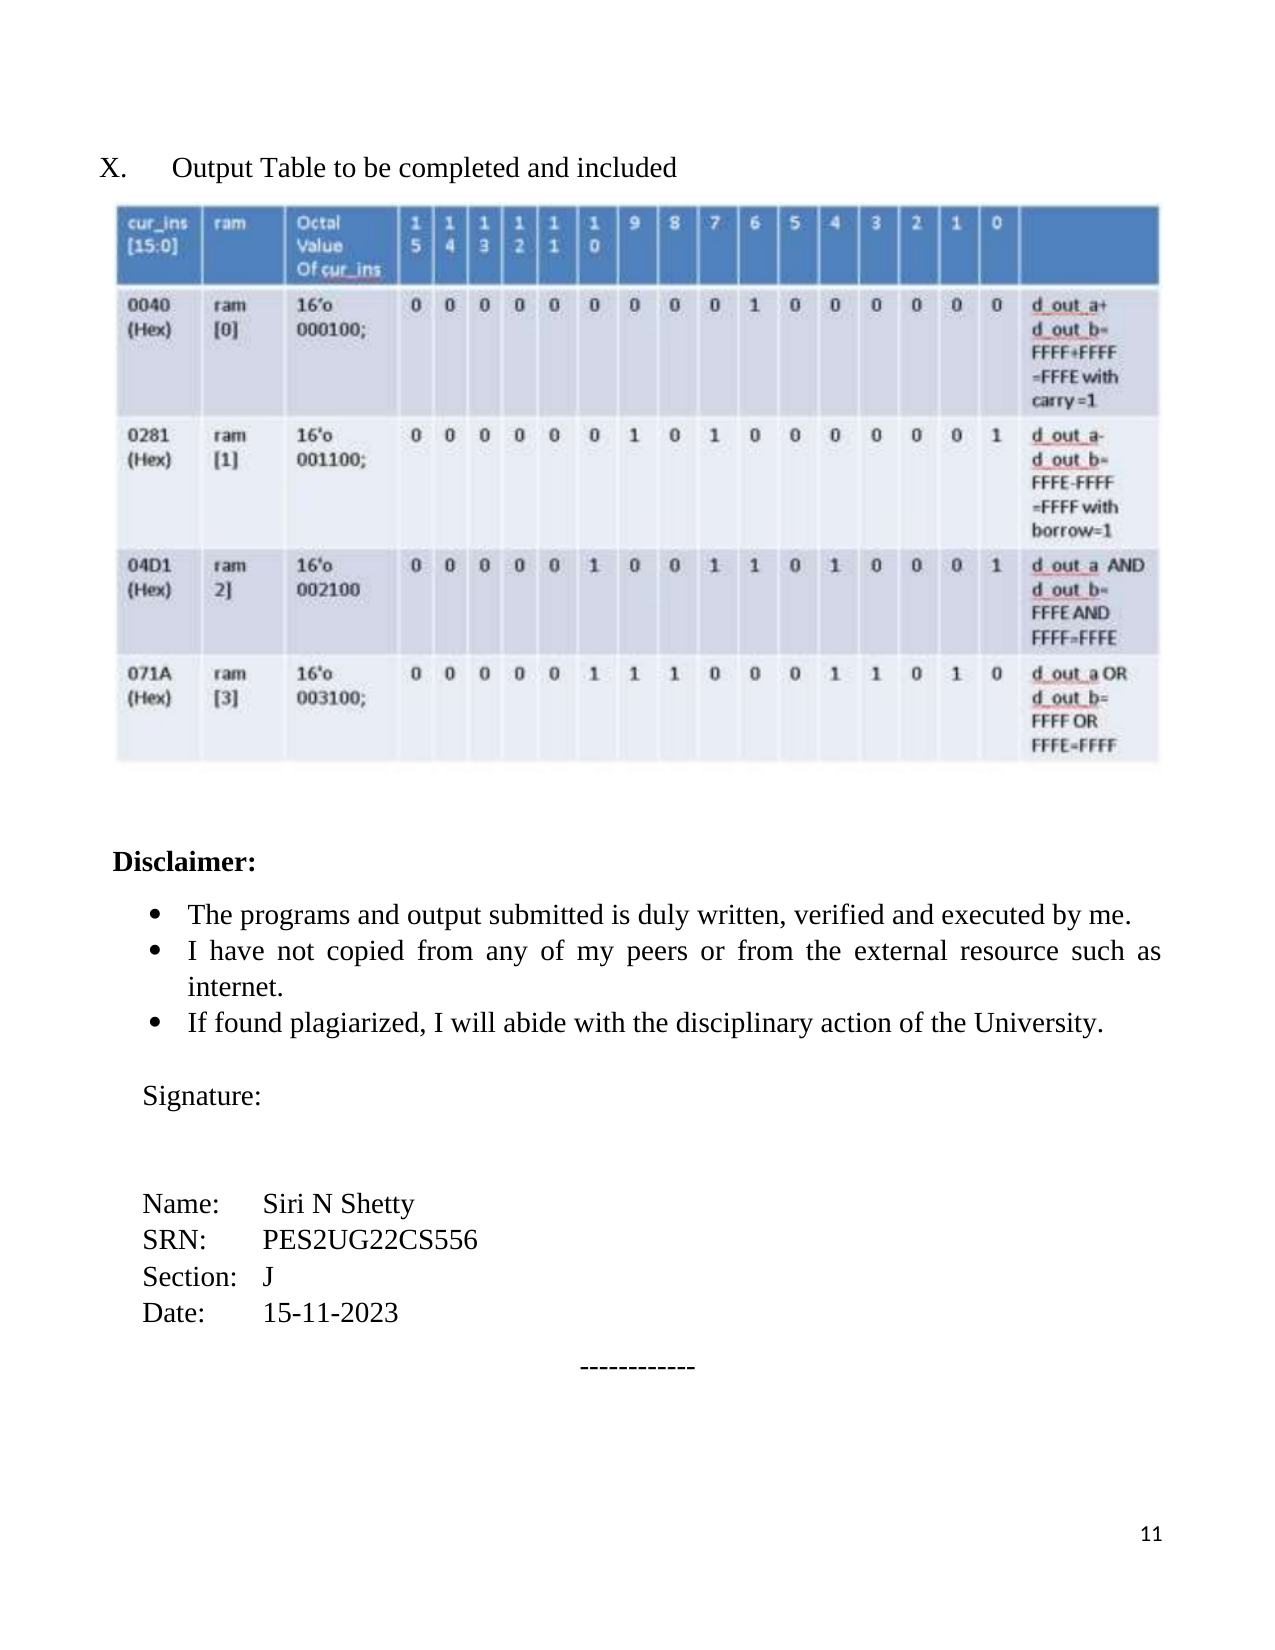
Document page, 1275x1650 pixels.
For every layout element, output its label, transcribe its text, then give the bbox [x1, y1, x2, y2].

list The programs and output submitted is duly written, verified and executed by me. [150, 897, 1162, 931]
list Signature: [142, 1078, 1162, 1111]
list Name: Siri N Shetty [142, 1186, 1162, 1220]
list Output Table to be completed and included [127, 150, 1162, 183]
list If found plagiarized, I will abide with the disciplinary action of the University. [150, 1006, 1162, 1039]
list SRN: PES2UG22CS556 [142, 1222, 1162, 1256]
list I have not copied from any of my peers or from the external resource such as internet. [150, 933, 1162, 1003]
list Section: J [142, 1259, 1162, 1292]
list Date: 15-11-2023 [142, 1295, 1162, 1328]
picture [112, 202, 1163, 773]
text ------------ [112, 1348, 1162, 1381]
text Disclaimer: [112, 844, 1162, 878]
